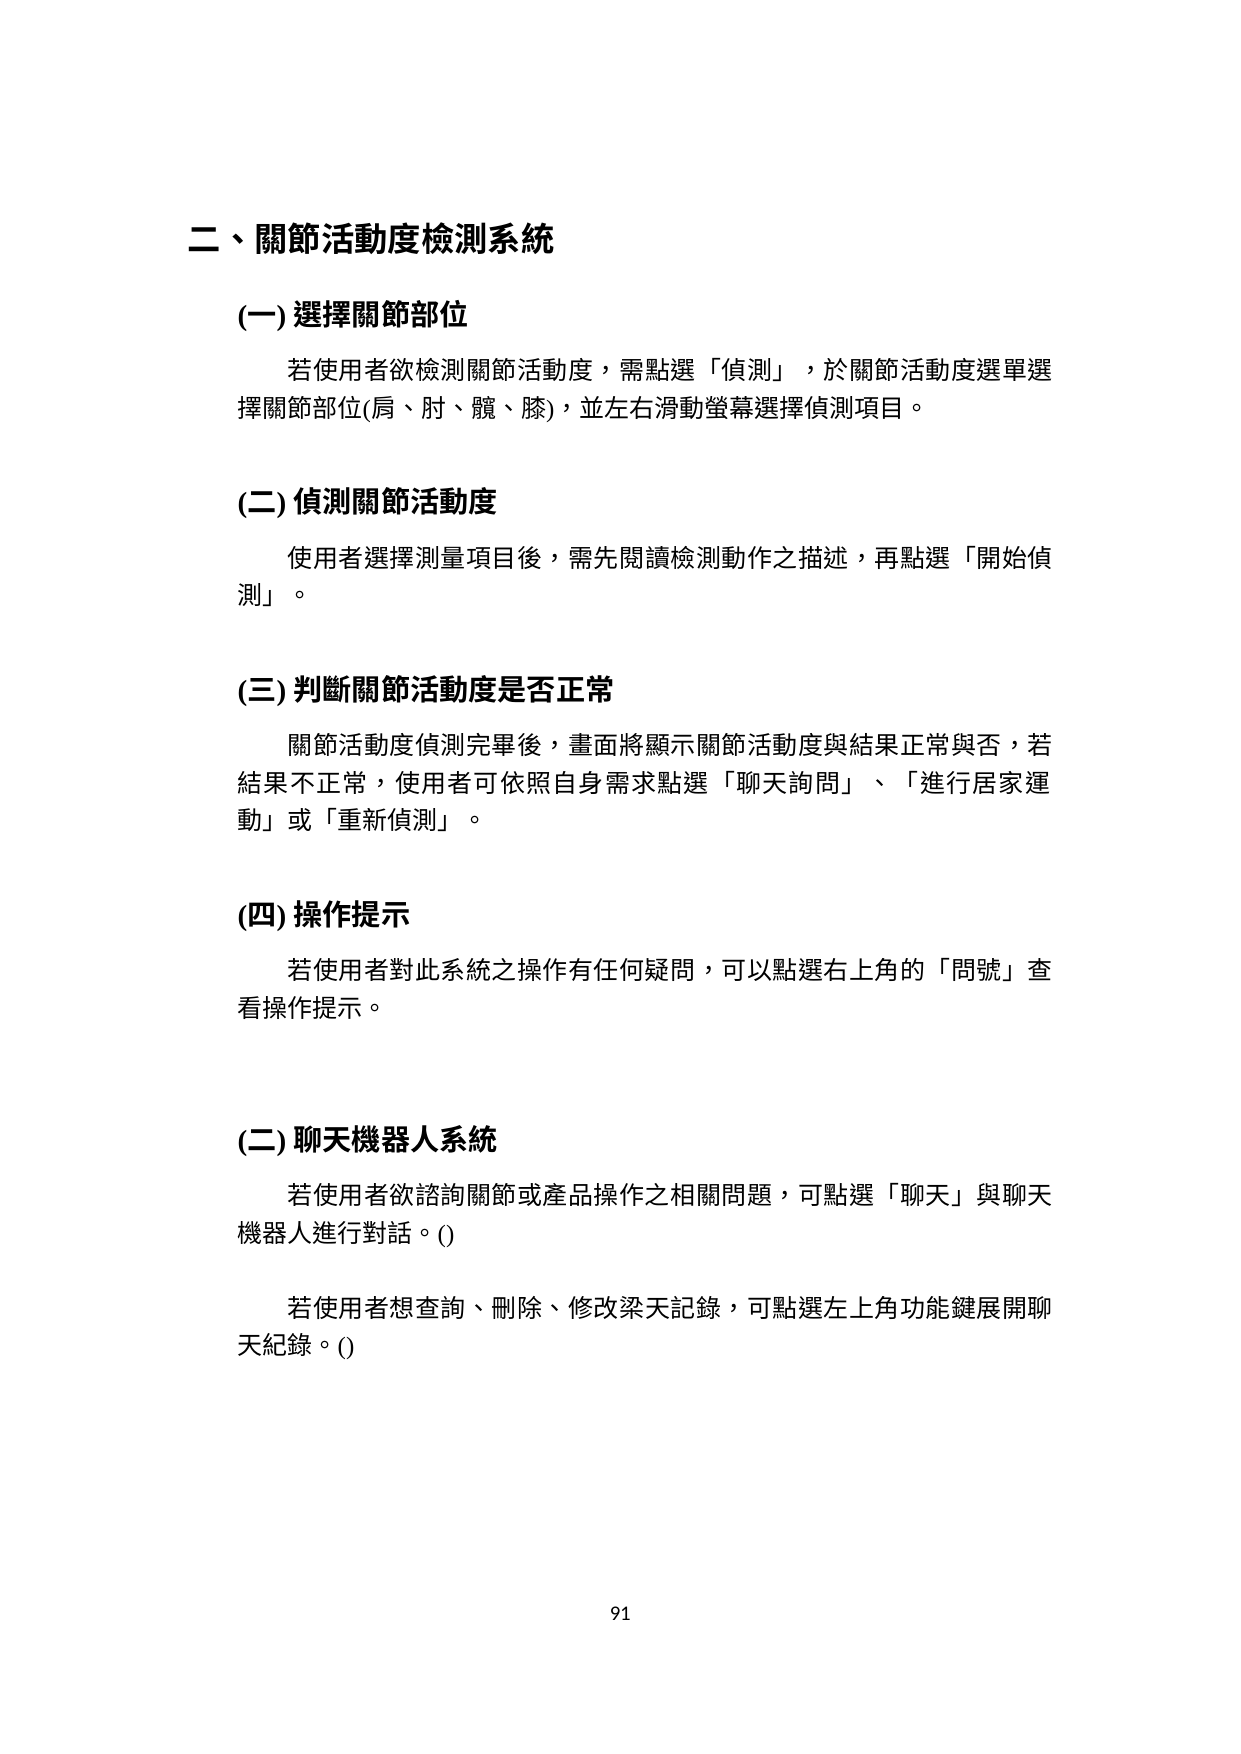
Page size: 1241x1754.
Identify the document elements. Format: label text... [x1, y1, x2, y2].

text 若使用者想查詢、刪除、修改梁天記錄，可點選左上角功能鍵展開聊天紀錄。() [237, 1287, 1053, 1362]
text 若使用者欲檢測關節活動度，需點選「偵測」，於關節活動度選單選擇關節部位(肩、肘、髖、膝)，並左右滑動螢幕選擇偵測項目。 [237, 350, 1053, 425]
text (一) 選擇關節部位 [187, 275, 1053, 350]
text (二) 聊天機器人系統 [187, 1100, 1053, 1175]
text (二) 偵測關節活動度 [187, 462, 1053, 537]
text 二、關節活動度檢測系統 [187, 200, 1053, 275]
text (三) 判斷關節活動度是否正常 [187, 650, 1053, 725]
text (四) 操作提示 [187, 875, 1053, 950]
text 使用者選擇測量項目後，需先閱讀檢測動作之描述，再點選「開始偵測」。 [237, 537, 1053, 612]
text 若使用者欲諮詢關節或產品操作之相關問題，可點選「聊天」與聊天機器人進行對話。() [237, 1175, 1053, 1250]
text 關節活動度偵測完畢後，畫面將顯示關節活動度與結果正常與否，若結果不正常，使用者可依照自身需求點選「聊天詢問」、「進行居家運動」或「重新偵測」。 [237, 725, 1053, 837]
text 若使用者對此系統之操作有任何疑問，可以點選右上角的「問號」查看操作提示。 [237, 950, 1053, 1025]
